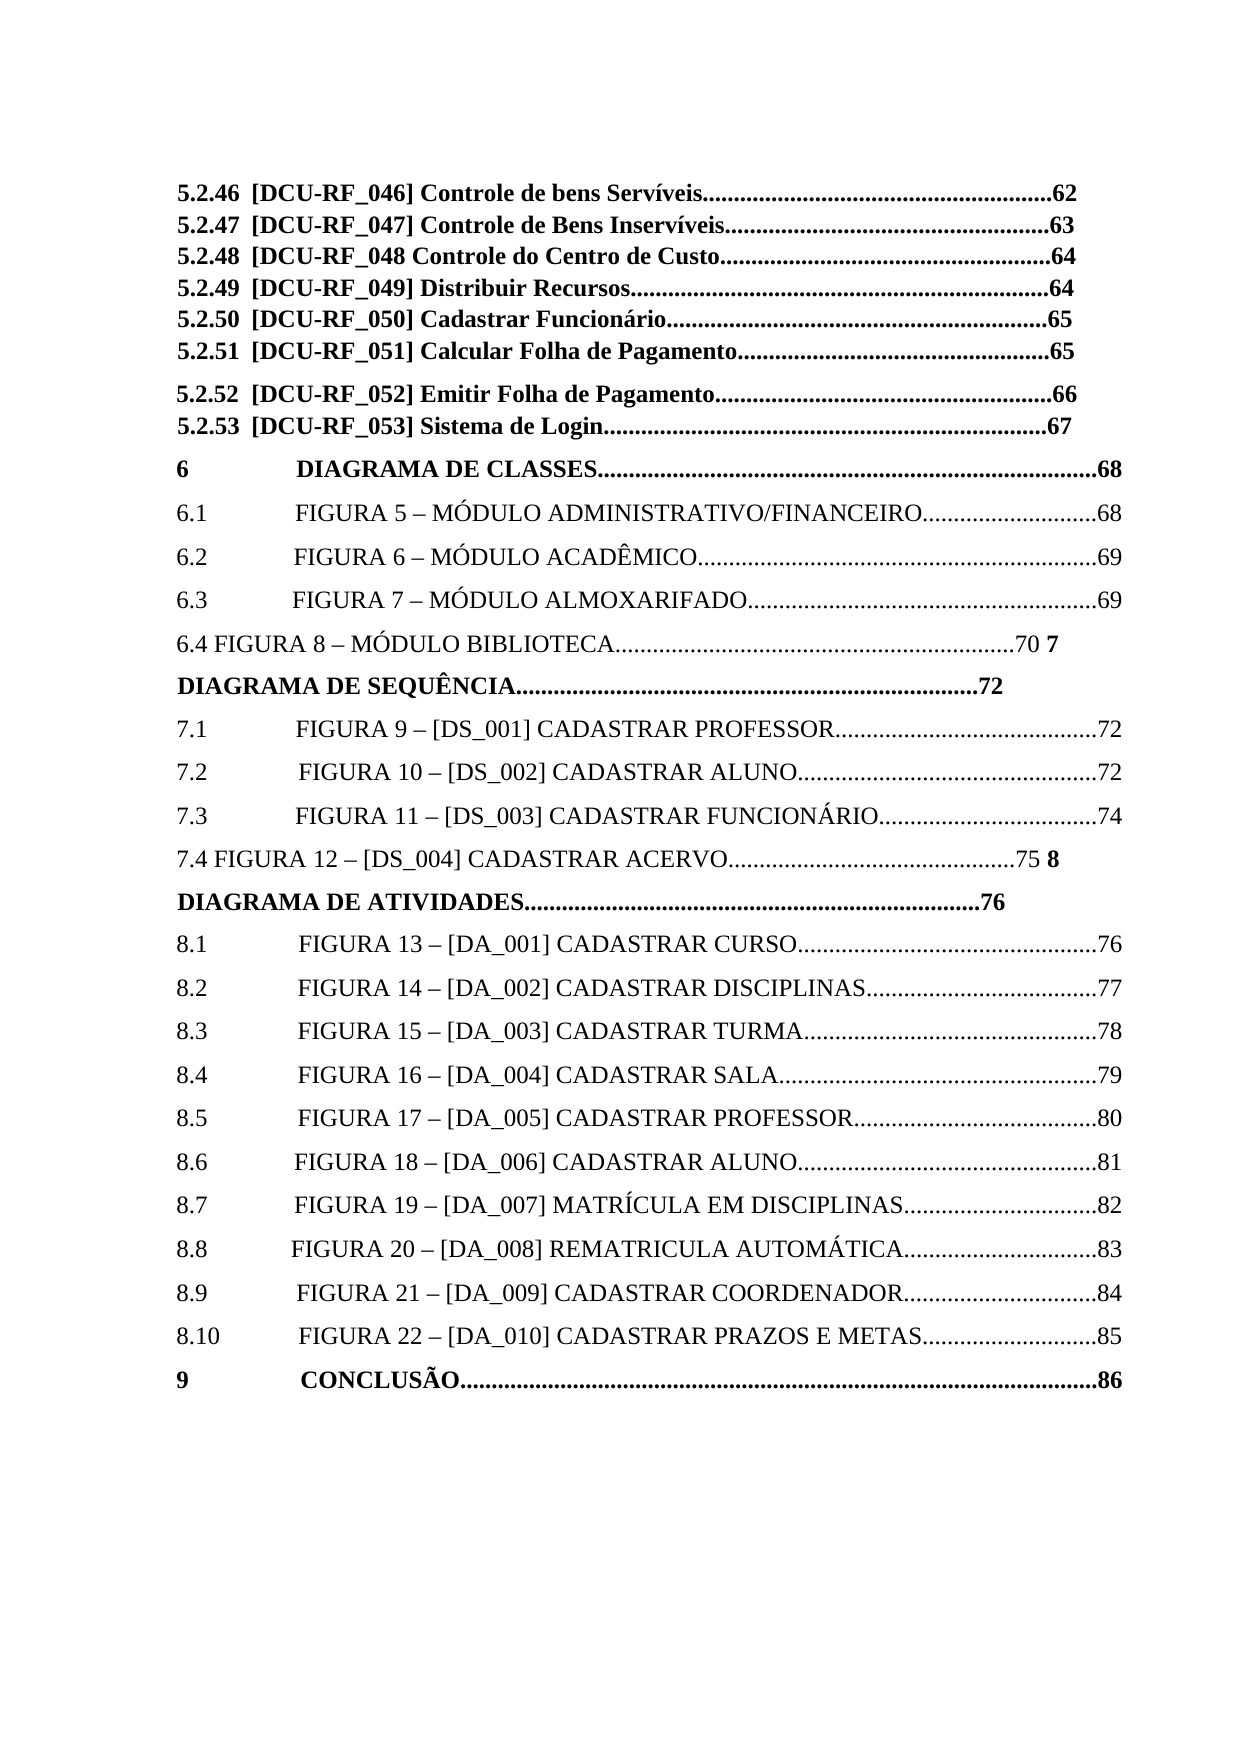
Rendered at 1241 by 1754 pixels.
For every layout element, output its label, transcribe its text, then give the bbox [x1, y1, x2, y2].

text 8.7 FIGURA 19 – [DA_007] MATRÍCULA EM DISCIPLINAS...............................82 [176, 1191, 1122, 1219]
subtitle 7.4 FIGURA 12 – [DS_004] CADASTRAR ACERVO..............................................75 8 DIAGRAMA DE ATIVIDADES.........................................................................76 [176, 844, 1122, 916]
text 8.2 FIGURA 14 – [DA_002] CADASTRAR DISCIPLINAS.....................................77 [176, 973, 1122, 1002]
text 8.4 FIGURA 16 – [DA_004] CADASTRAR SALA...................................................79 [176, 1060, 1122, 1089]
subtitle 6 DIAGRAMA DE CLASSES................................................................................68 [176, 454, 1122, 483]
text 8.3 FIGURA 15 – [DA_003] CADASTRAR TURMA...............................................78 [176, 1016, 1122, 1045]
text 5.2.52 [DCU-RF_052] Emitir Folha de Pagamento......................................................66 5.2.53 [DCU-RF_053] Sistema de Login.......................................................................67 [176, 379, 1122, 440]
text 9 CONCLUSÃO......................................................................................................86 [176, 1365, 1122, 1393]
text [176, 178, 1122, 365]
text 7.1 FIGURA 9 – [DS_001] CADASTRAR PROFESSOR..........................................72 [176, 714, 1122, 742]
text 6.2 FIGURA 6 – MÓDULO ACADÊMICO................................................................69 [176, 542, 1122, 570]
text 8.6 FIGURA 18 – [DA_006] CADASTRAR ALUNO................................................81 [176, 1147, 1122, 1176]
text 8.8 FIGURA 20 – [DA_008] REMATRICULA AUTOMÁTICA...............................83 [176, 1234, 1122, 1263]
text 6.3 FIGURA 7 – MÓDULO ALMOXARIFADO........................................................69 [176, 585, 1122, 614]
text 8.9 FIGURA 21 – [DA_009] CADASTRAR COORDENADOR...............................84 [176, 1278, 1122, 1306]
text 8.1 FIGURA 13 – [DA_001] CADASTRAR CURSO................................................76 [176, 929, 1122, 958]
subtitle 6.4 FIGURA 8 – MÓDULO BIBLIOTECA................................................................70 7 DIAGRAMA DE SEQUÊNCIA..........................................................................72 [176, 629, 1122, 700]
text 6.1 FIGURA 5 – MÓDULO ADMINISTRATIVO/FINANCEIRO............................68 [176, 498, 1122, 527]
text 7.2 FIGURA 10 – [DS_002] CADASTRAR ALUNO................................................72 [176, 757, 1122, 786]
text 8.5 FIGURA 17 – [DA_005] CADASTRAR PROFESSOR.......................................80 [176, 1103, 1122, 1132]
text 7.3 FIGURA 11 – [DS_003] CADASTRAR FUNCIONÁRIO...................................74 [176, 801, 1122, 829]
text 8.10 FIGURA 22 – [DA_010] CADASTRAR PRAZOS E METAS............................85 [176, 1321, 1122, 1350]
